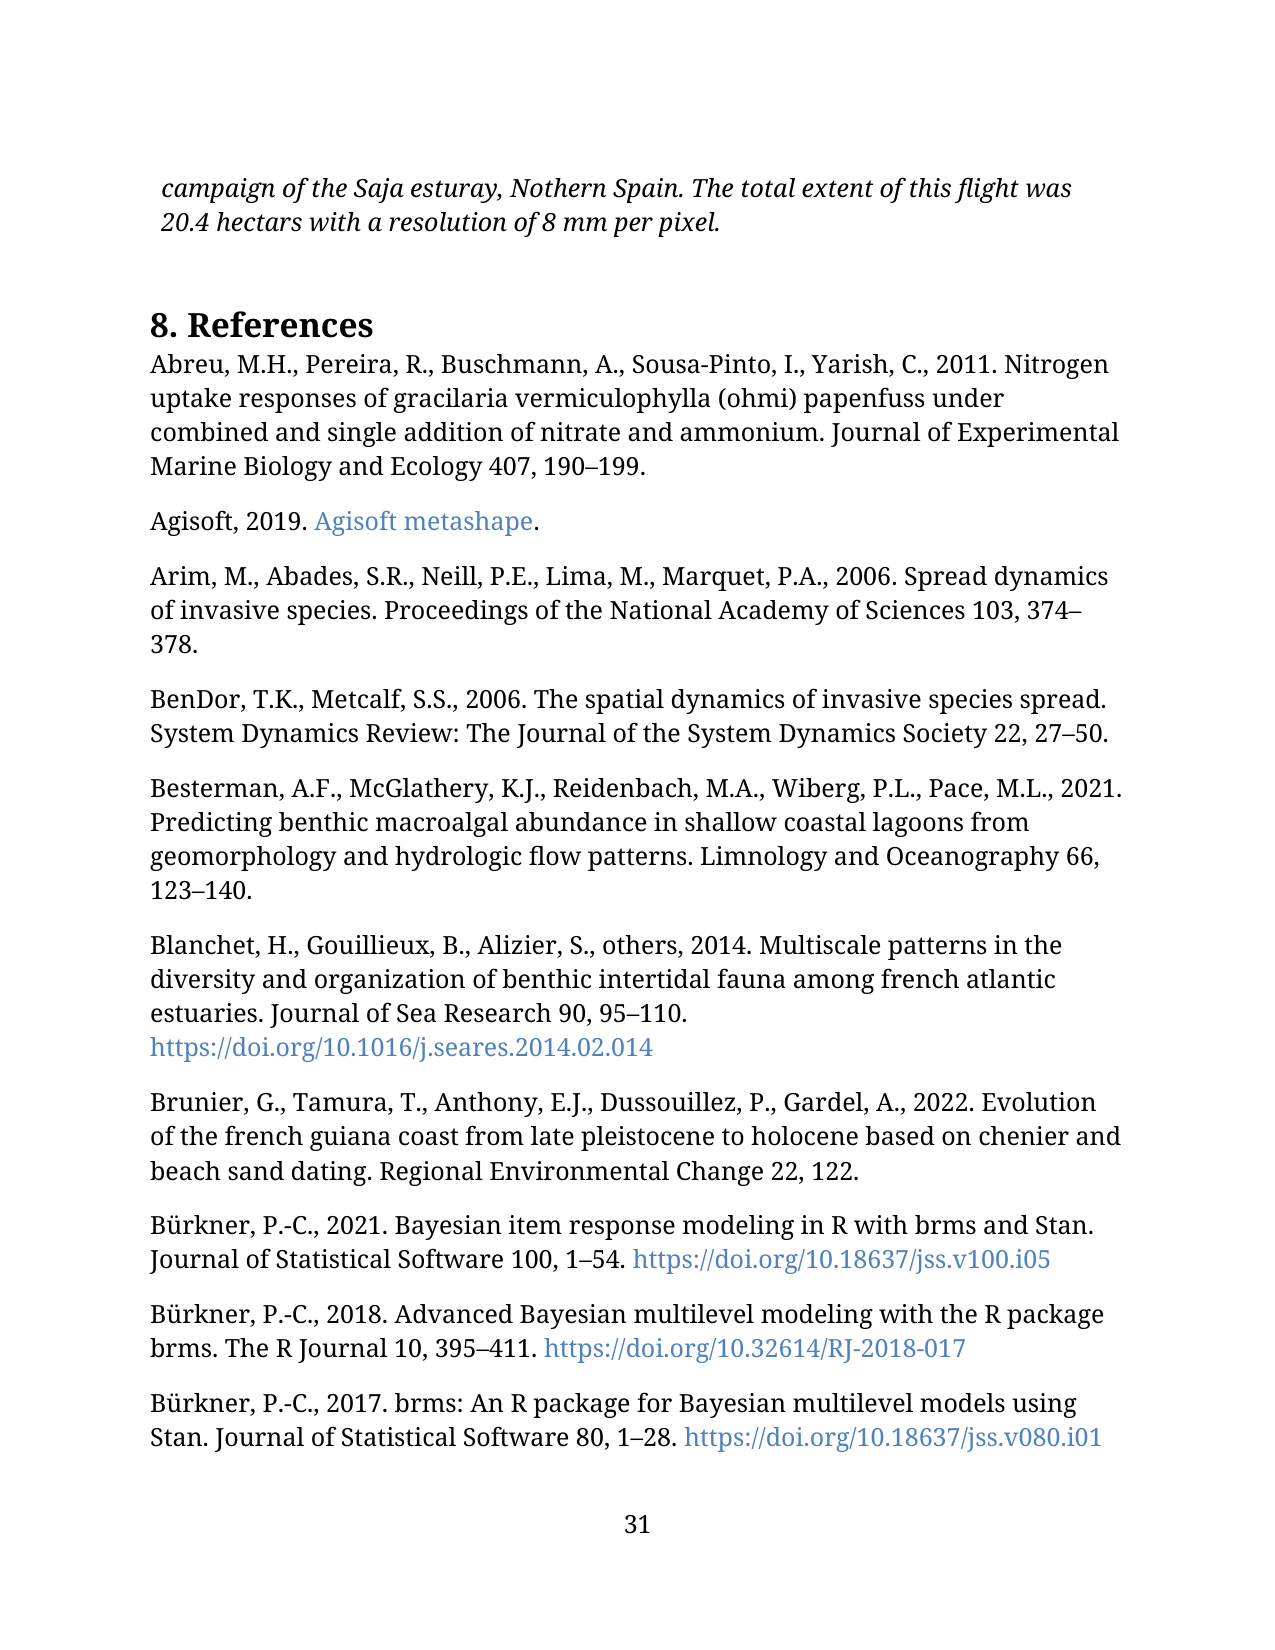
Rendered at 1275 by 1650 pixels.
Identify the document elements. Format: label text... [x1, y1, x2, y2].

subtitle 8. References [150, 301, 1125, 347]
text Besterman, A.F., McGlathery, K.J., Reidenbach, M.A., Wiberg, P.L., Pace, M.L., 2021. Predicting benthic macroalgal abundance in shallow coastal lagoons from geomorphology and hydrologic flow patterns. Limnology and Oceanography 66, 123–140. [150, 771, 1125, 907]
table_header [150, 150, 1125, 251]
text Agisoft, 2019. Agisoft metashape. [150, 504, 1125, 538]
text Bürkner, P.-C., 2018. Advanced Bayesian multilevel modeling with the R package brms. The R Journal 10, 395–411. https://doi.org/10.32614/RJ-2018-017 [150, 1297, 1125, 1365]
text Bürkner, P.-C., 2021. Bayesian item response modeling in R with brms and Stan. Journal of Statistical Software 100, 1–54. https://doi.org/10.18637/jss.v100.i05 [150, 1208, 1125, 1276]
text Bürkner, P.-C., 2017. brms: An R package for Bayesian multilevel models using Stan. Journal of Statistical Software 80, 1–28. https://doi.org/10.18637/jss.v080.i01 [150, 1386, 1125, 1454]
text Blanchet, H., Gouillieux, B., Alizier, S., others, 2014. Multiscale patterns in the diversity and organization of benthic intertidal fauna among french atlantic estuaries. Journal of Sea Research 90, 95–110. https://doi.org/10.1016/j.seares.2014.02.014 [150, 928, 1125, 1064]
text Arim, M., Abades, S.R., Neill, P.E., Lima, M., Marquet, P.A., 2006. Spread dynamics of invasive species. Proceedings of the National Academy of Sciences 103, 374–378. [150, 559, 1125, 661]
text Brunier, G., Tamura, T., Anthony, E.J., Dussouillez, P., Gardel, A., 2022. Evolution of the french guiana coast from late pleistocene to holocene based on chenier and beach sand dating. Regional Environmental Change 22, 122. [150, 1085, 1125, 1187]
text BenDor, T.K., Metcalf, S.S., 2006. The spatial dynamics of invasive species spread. System Dynamics Review: The Journal of the System Dynamics Society 22, 27–50. [150, 682, 1125, 750]
text Abreu, M.H., Pereira, R., Buschmann, A., Sousa-Pinto, I., Yarish, C., 2011. Nitrogen uptake responses of gracilaria vermiculophylla (ohmi) papenfuss under combined and single addition of nitrate and ammonium. Journal of Experimental Marine Biology and Ecology 407, 190–199. [150, 347, 1125, 483]
